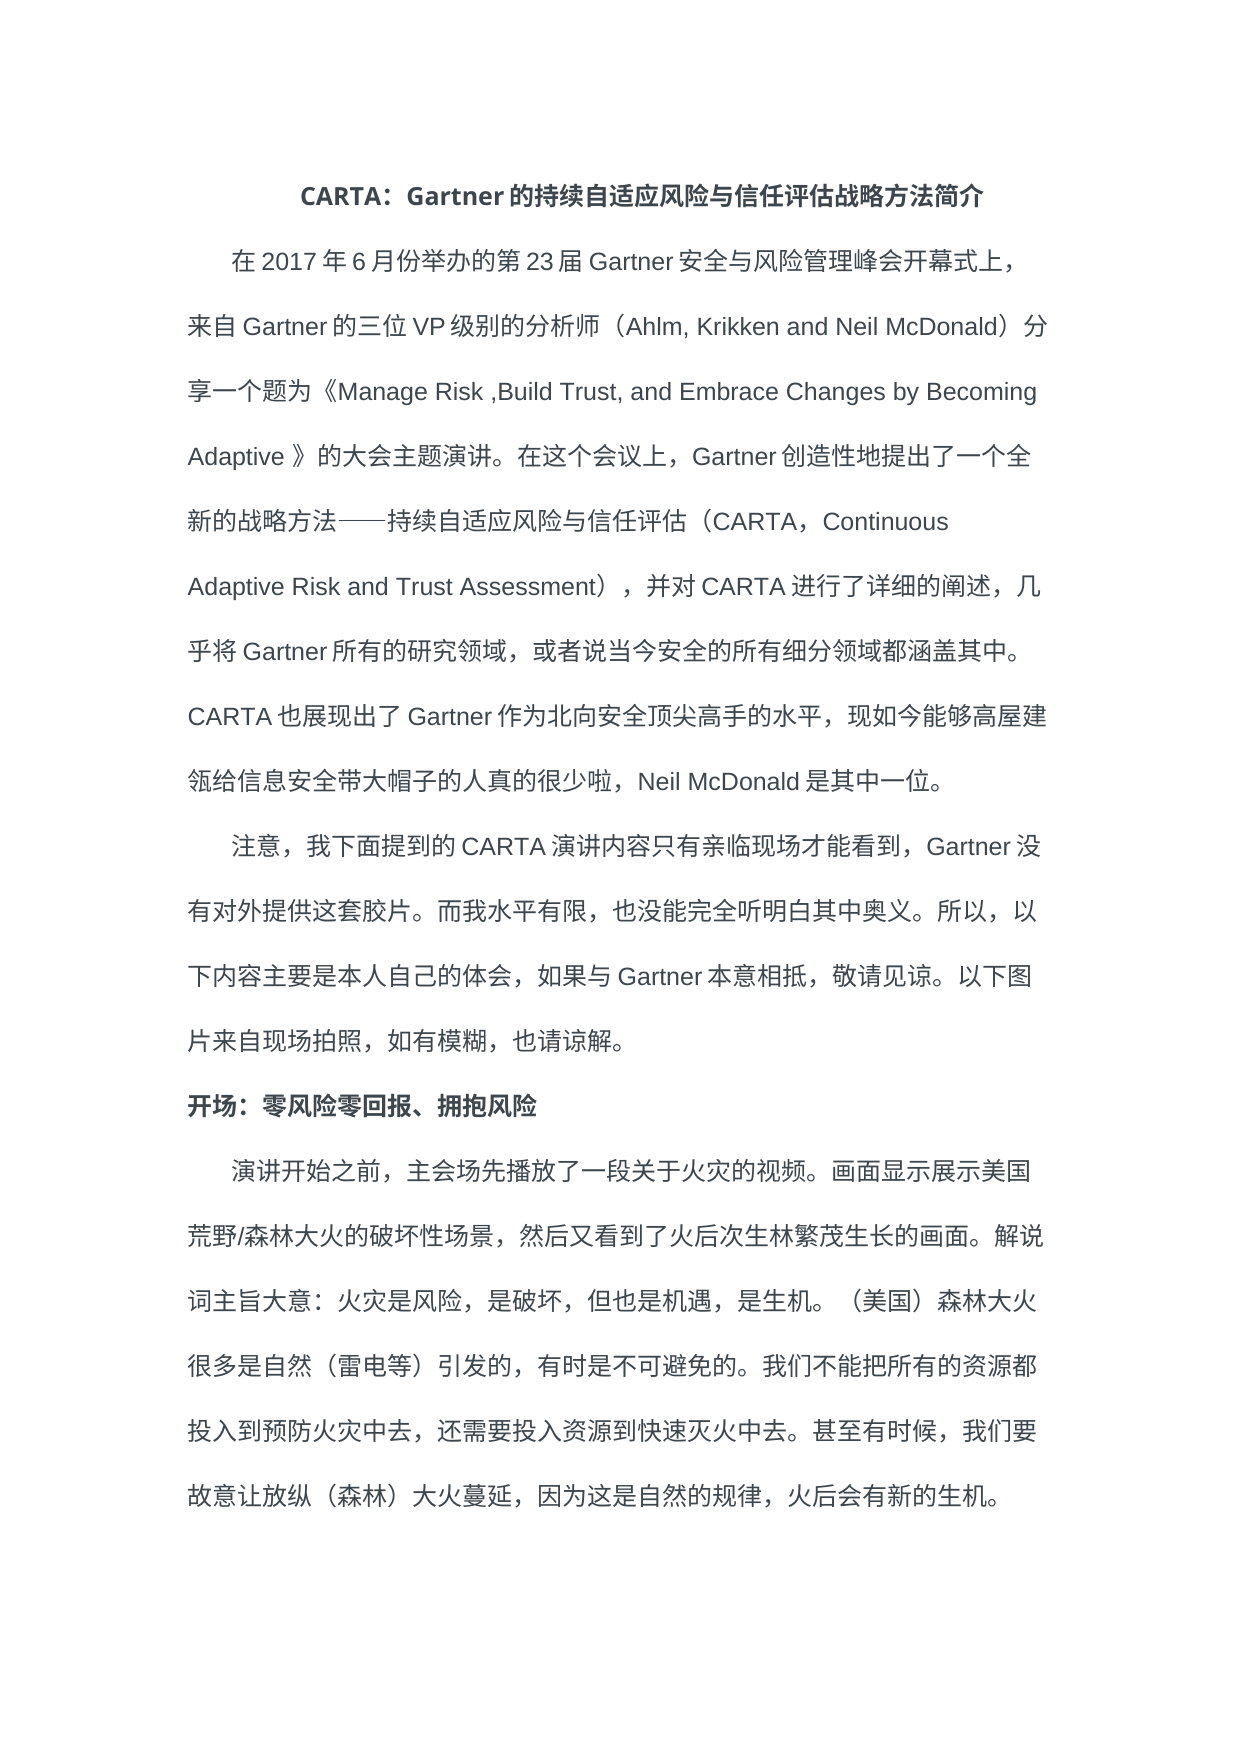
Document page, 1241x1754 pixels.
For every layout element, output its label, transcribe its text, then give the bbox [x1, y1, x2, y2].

text 注意，我下面提到的CARTA演讲内容只有亲临现场才能看到，Gartner没有对外提供这套胶片。而我水平有限，也没能完全听明白其中奥义。所以，以下内容主要是本人自己的体会，如果与Gartner本意相抵，敬请见谅。以下图片来自现场拍照，如有模糊，也请谅解。 [187, 812, 1053, 1072]
text 在2017年6月份举办的第23届Gartner安全与风险管理峰会开幕式上，来自Gartner的三位VP级别的分析师（Ahlm, Krikken and Neil McDonald）分享一个题为《Manage Risk ,Build Trust, and Embrace Changes by Becoming Adaptive 》的大会主题演讲。在这个会议上，Gartner创造性地提出了一个全新的战略方法——持续自适应风险与信任评估（CARTA，Continuous Adaptive Risk and Trust Assessment），并对CARTA进行了详细的阐述，几乎将Gartner所有的研究领域，或者说当今安全的所有细分领域都涵盖其中。CARTA也展现出了Gartner作为北向安全顶尖高手的水平，现如今能够高屋建瓴给信息安全带大帽子的人真的很少啦，Neil McDonald是其中一位。 [187, 227, 1053, 812]
text CARTA：Gartner的持续自适应风险与信任评估战略方法简介 [187, 162, 1053, 227]
text 开场：零风险零回报、拥抱风险 [187, 1072, 1053, 1137]
text 演讲开始之前，主会场先播放了一段关于火灾的视频。画面显示展示美国荒野/森林大火的破坏性场景，然后又看到了火后次生林繁茂生长的画面。解说词主旨大意：火灾是风险，是破坏，但也是机遇，是生机。（美国）森林大火很多是自然（雷电等）引发的，有时是不可避免的。我们不能把所有的资源都投入到预防火灾中去，还需要投入资源到快速灭火中去。甚至有时候，我们要故意让放纵（森林）大火蔓延，因为这是自然的规律，火后会有新的生机。 [187, 1137, 1053, 1527]
